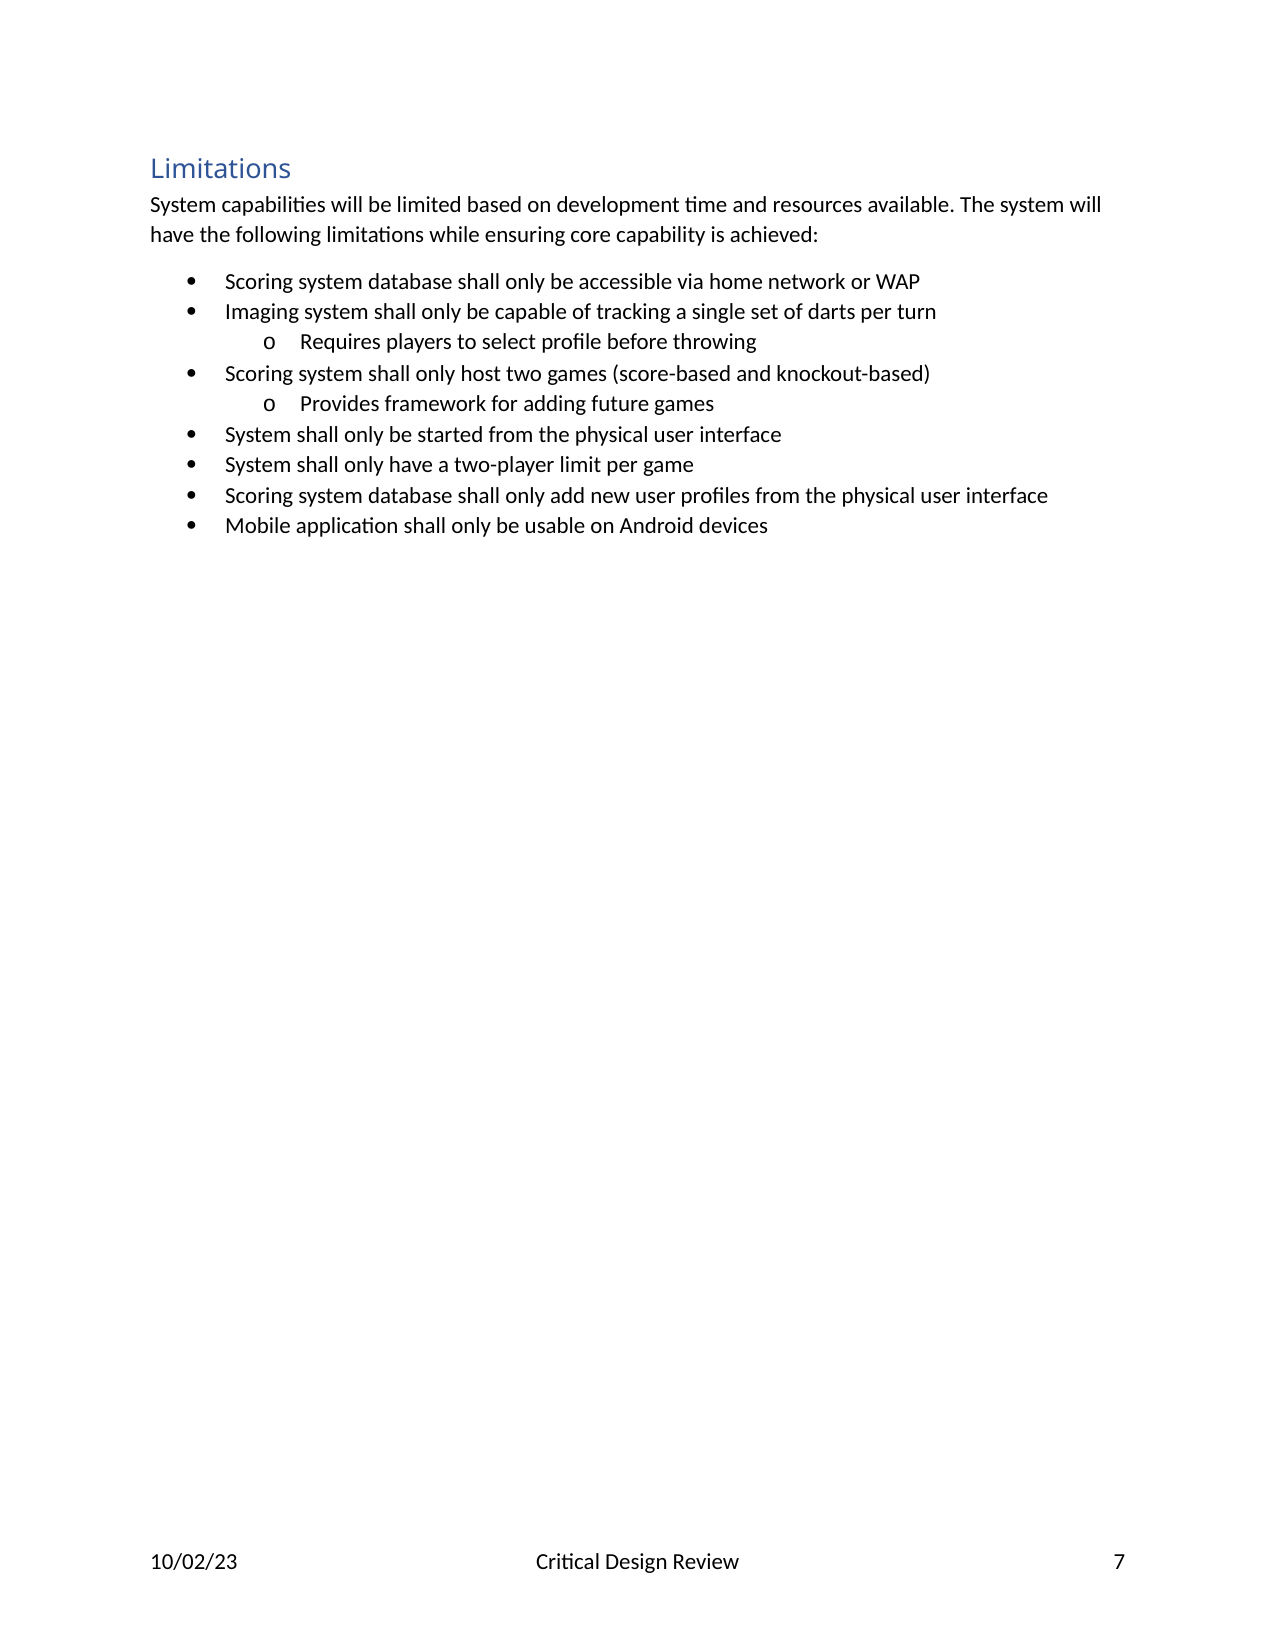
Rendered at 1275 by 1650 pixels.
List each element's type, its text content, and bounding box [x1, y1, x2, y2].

list System shall only have a two-player limit per game [187, 451, 1125, 479]
text System capabilities will be limited based on development time and resources available. The system will have the following limitations while ensuring core capability is achieved: [150, 190, 1125, 248]
list Scoring system database shall only add new user profiles from the physical user interface [187, 481, 1125, 509]
list Scoring system shall only host two games (score-based and knockout-based) [187, 359, 1125, 387]
list System shall only be started from the physical user interface [187, 420, 1125, 448]
list Mobile application shall only be usable on Android devices [187, 511, 1125, 539]
list Provides framework for adding future games [262, 389, 1125, 418]
list Scoring system database shall only be accessible via home network or WAP [187, 267, 1125, 295]
list Requires players to select profile before throwing [262, 327, 1125, 356]
list Imaging system shall only be capable of tracking a single set of darts per turn [187, 297, 1125, 325]
subtitle Limitations [150, 150, 1125, 187]
